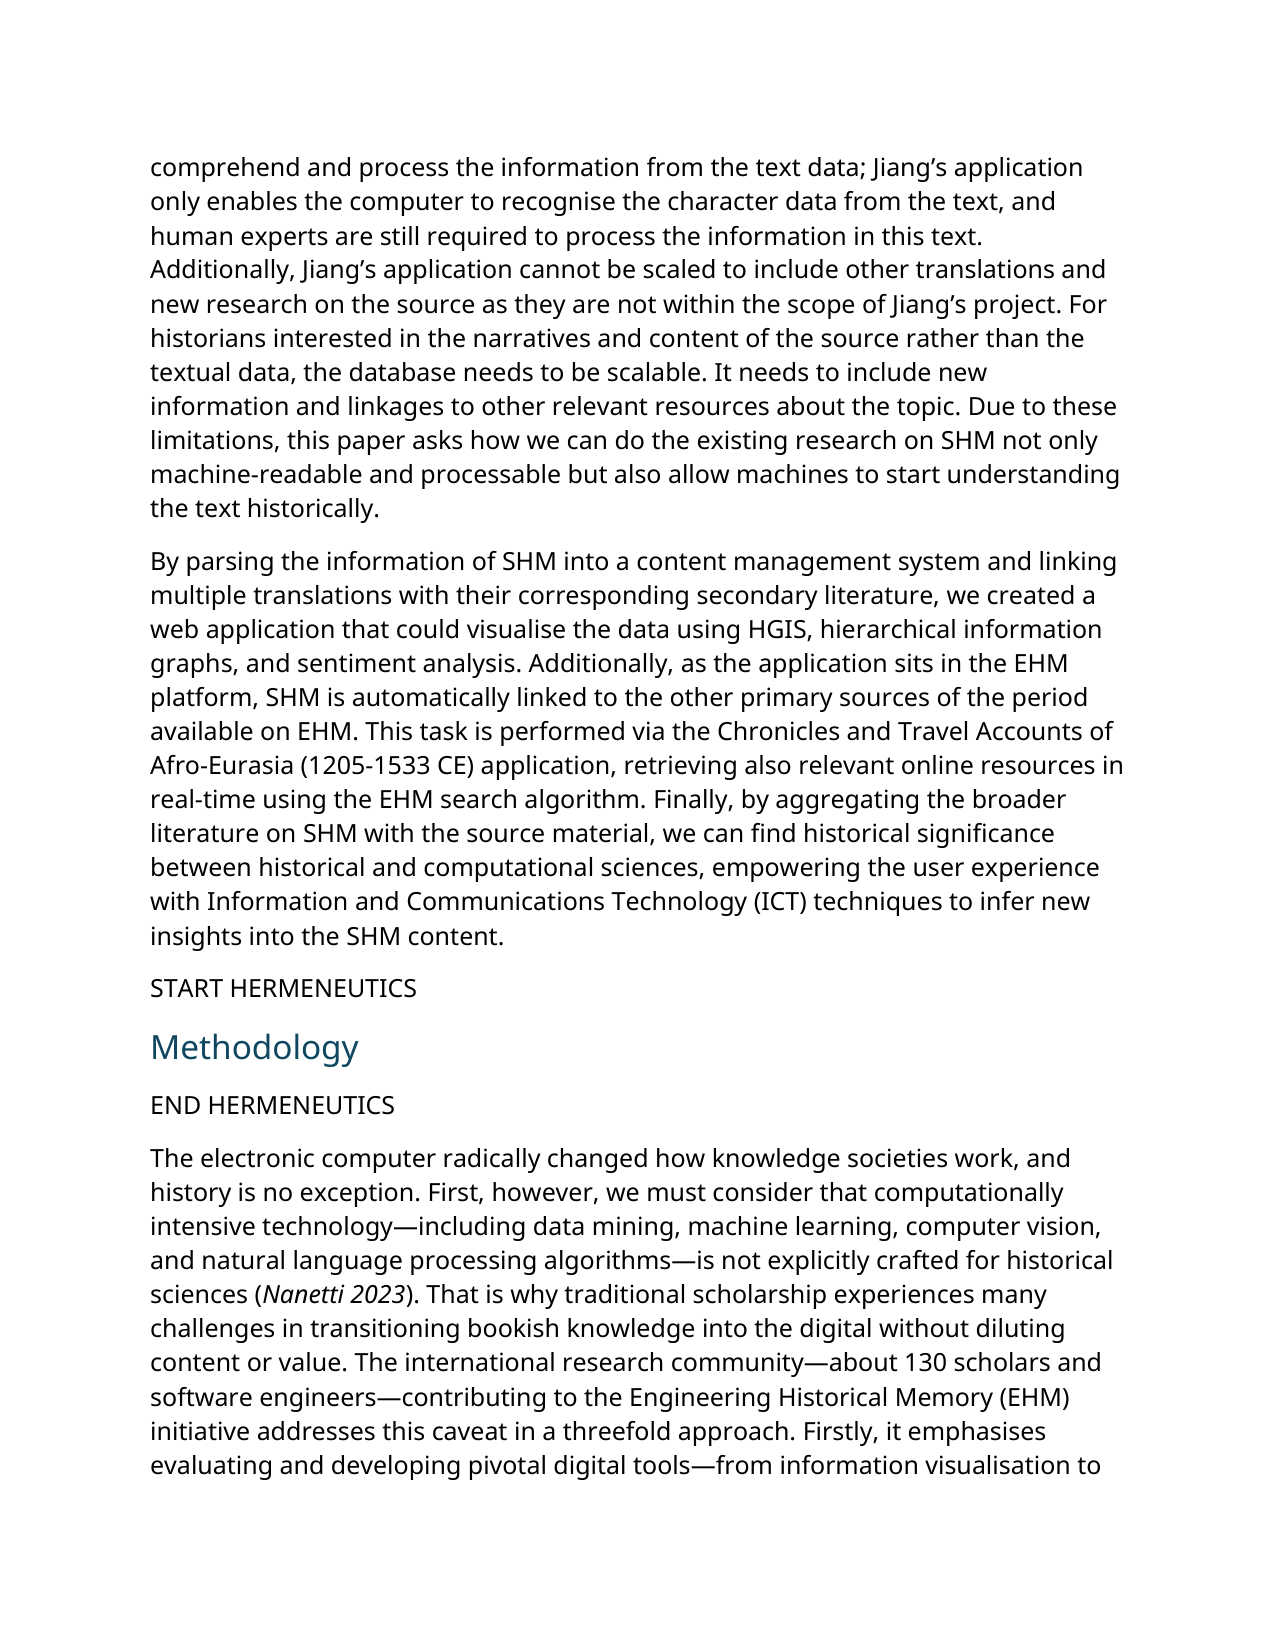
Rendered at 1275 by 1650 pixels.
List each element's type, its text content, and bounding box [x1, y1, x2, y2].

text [150, 1141, 1125, 1481]
text By parsing the information of SHM into a content management system and linking multiple translations with their corresponding secondary literature, we created a web application that could visualise the data using HGIS, hierarchical information graphs, and sentiment analysis. Additionally, as the application sits in the EHM platform, SHM is automatically linked to the other primary sources of the period available on EHM. This task is performed via the Chronicles and Travel Accounts of Afro-Eurasia (1205-1533 CE) application, retrieving also relevant online resources in real-time using the EHM search algorithm. Finally, by aggregating the broader literature on SHM with the source material, we can find historical significance between historical and computational sciences, empowering the user experience with Information and Communications Technology (ICT) techniques to infer new insights into the SHM content. [150, 543, 1125, 952]
text END HERMENEUTICS [150, 1088, 1125, 1122]
subtitle Methodology [150, 1024, 1125, 1069]
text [150, 150, 1125, 525]
text START HERMENEUTICS [150, 971, 1125, 1005]
